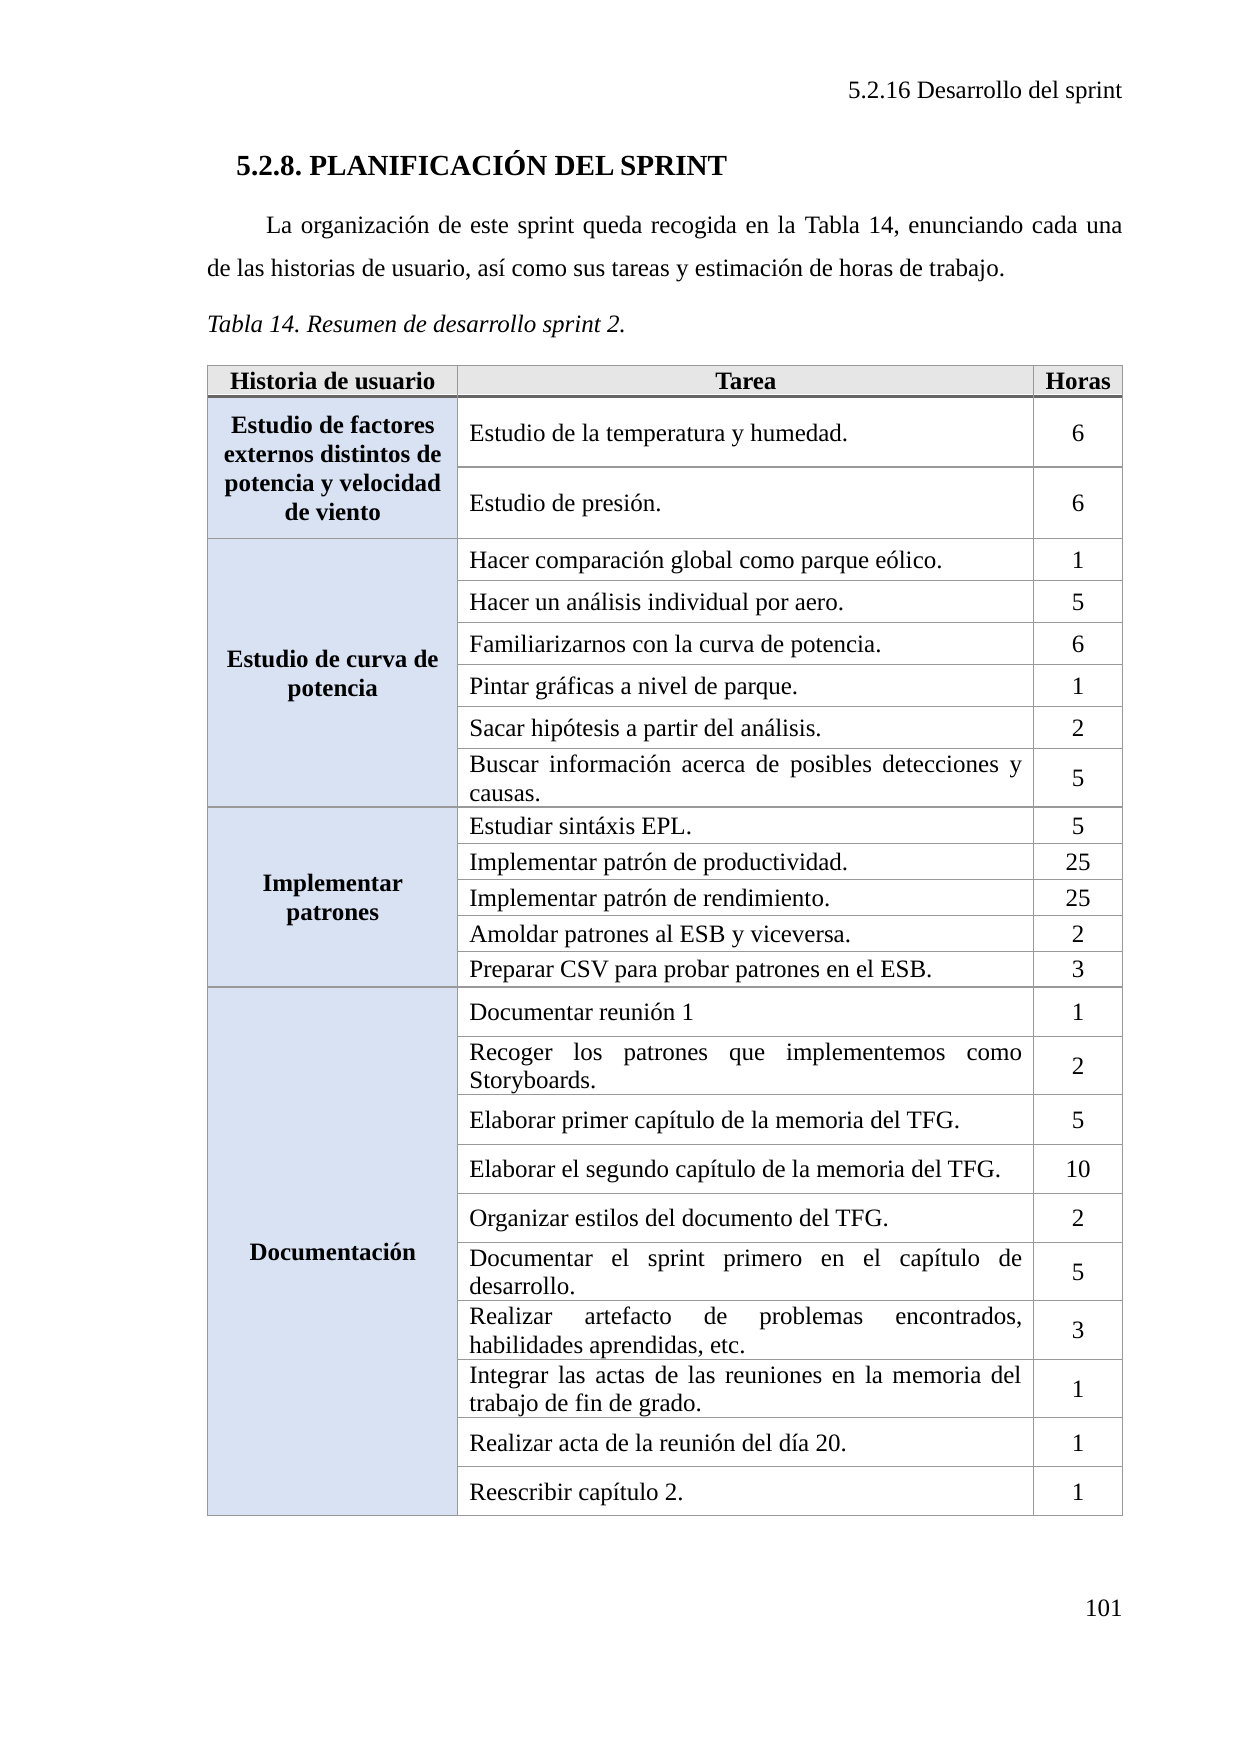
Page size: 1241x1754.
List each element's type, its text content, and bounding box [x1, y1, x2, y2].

table_cell Elaborar el segundo capítulo de la memoria del TFG. [458, 1145, 1033, 1192]
table_cell Estudio de factores externos distintos de potencia y velocidad de viento [208, 398, 457, 538]
table_cell Estudio de curva de potencia [208, 539, 457, 806]
table_cell Hacer un análisis individual por aero. [458, 581, 1033, 622]
table_cell Elaborar primer capítulo de la memoria del TFG. [458, 1095, 1033, 1143]
table_cell Implementar patrones [208, 808, 457, 986]
table_header Historia de usuario [208, 366, 457, 394]
table_cell Integrar las actas de las reuniones en la memoria del trabajo de fin de grado. [458, 1360, 1033, 1417]
table_cell Documentar el sprint primero en el capítulo de desarrollo. [458, 1243, 1033, 1300]
table_header Horas [1034, 366, 1122, 394]
text Tabla 14. Resumen de desarrollo sprint 2. [207, 309, 1122, 338]
text Planificación del sprint [236, 148, 1122, 181]
table_cell Reescribir capítulo 2. [458, 1467, 1033, 1515]
table_cell 6 [1034, 468, 1122, 538]
table_cell Hacer comparación global como parque eólico. [458, 539, 1033, 580]
table_cell 3 [1034, 952, 1122, 986]
table_cell 2 [1034, 707, 1122, 748]
table_cell Estudiar sintáxis EPL. [458, 808, 1033, 843]
table_cell 5 [1034, 1243, 1122, 1300]
table_cell 2 [1034, 1194, 1122, 1242]
table_cell Documentar reunión 1 [458, 988, 1033, 1036]
table_cell Estudio de presión. [458, 468, 1033, 538]
table_cell Pintar gráficas a nivel de parque. [458, 665, 1033, 706]
table_cell 2 [1034, 916, 1122, 951]
table_cell Realizar acta de la reunión del día 20. [458, 1418, 1033, 1466]
table_cell Implementar patrón de rendimiento. [458, 880, 1033, 914]
table_cell 1 [1034, 539, 1122, 580]
table_cell Recoger los patrones que implementemos como Storyboards. [458, 1037, 1033, 1094]
table_cell Estudio de la temperatura y humedad. [458, 398, 1033, 466]
table_cell Preparar CSV para probar patrones en el ESB. [458, 952, 1033, 986]
table_cell 1 [1034, 665, 1122, 706]
table_cell 5 [1034, 581, 1122, 622]
table_cell 1 [1034, 1418, 1122, 1466]
table_cell Documentación [208, 988, 457, 1515]
text La organización de este sprint queda recogida en la Tabla 14, enunciando cada una de las historias de usuario, así como sus tareas y estimación de horas de trabajo. [207, 210, 1122, 282]
table_cell 6 [1034, 623, 1122, 664]
table_cell 1 [1034, 1360, 1122, 1417]
table_cell 6 [1034, 398, 1122, 466]
table_cell 1 [1034, 988, 1122, 1036]
table_cell Realizar artefacto de problemas encontrados, habilidades aprendidas, etc. [458, 1301, 1033, 1359]
table_cell 25 [1034, 844, 1122, 879]
table_cell Familiarizarnos con la curva de potencia. [458, 623, 1033, 664]
table_cell 2 [1034, 1037, 1122, 1094]
table_cell Amoldar patrones al ESB y viceversa. [458, 916, 1033, 951]
table_cell 5 [1034, 1095, 1122, 1143]
table_cell Organizar estilos del documento del TFG. [458, 1194, 1033, 1242]
table_cell 3 [1034, 1301, 1122, 1359]
table_cell 25 [1034, 880, 1122, 914]
table_cell Sacar hipótesis a partir del análisis. [458, 707, 1033, 748]
table_cell 10 [1034, 1145, 1122, 1192]
table_cell Implementar patrón de productividad. [458, 844, 1033, 879]
table_cell 1 [1034, 1467, 1122, 1515]
table_cell Buscar información acerca de posibles detecciones y causas. [458, 749, 1033, 806]
table_cell 5 [1034, 808, 1122, 843]
table_header Tarea [458, 366, 1033, 394]
table_cell 5 [1034, 749, 1122, 806]
